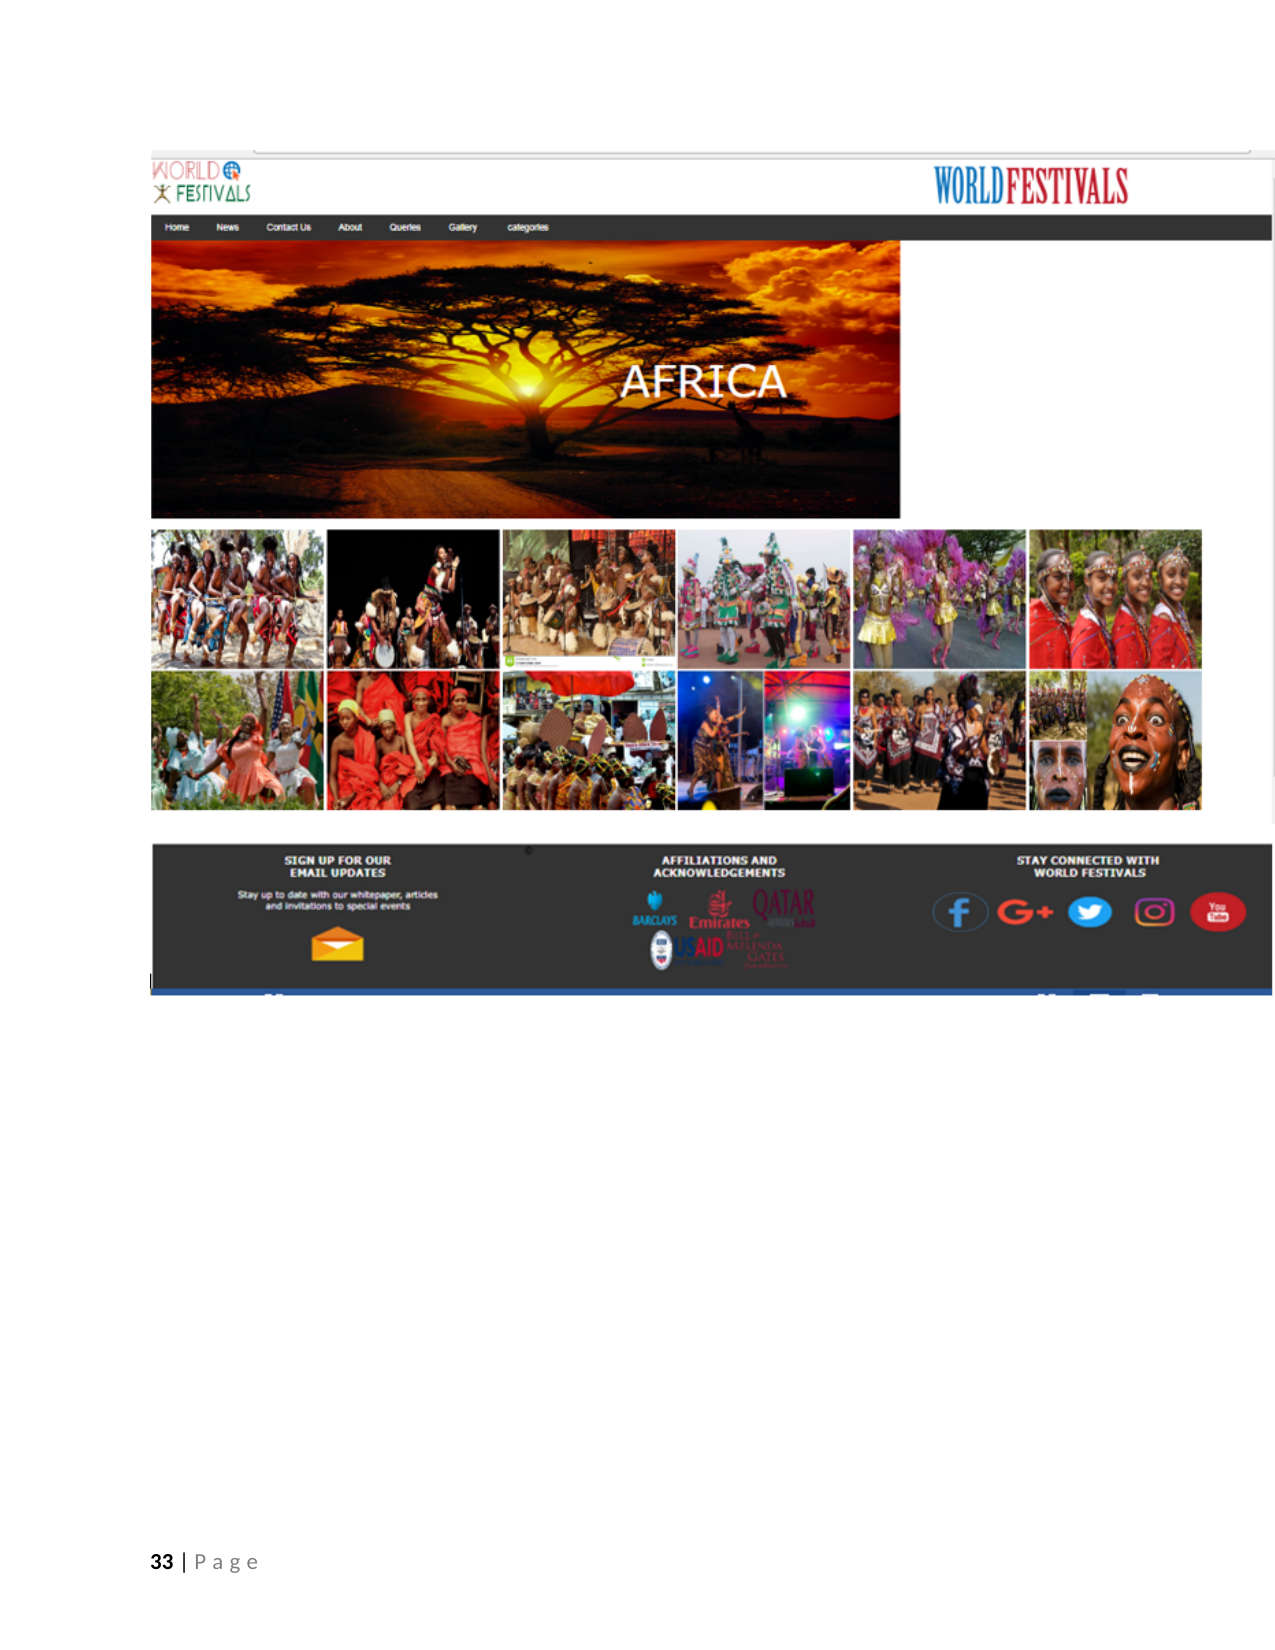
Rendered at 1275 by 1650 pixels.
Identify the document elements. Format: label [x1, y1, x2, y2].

picture [150, 150, 1275, 824]
picture [150, 842, 1275, 997]
